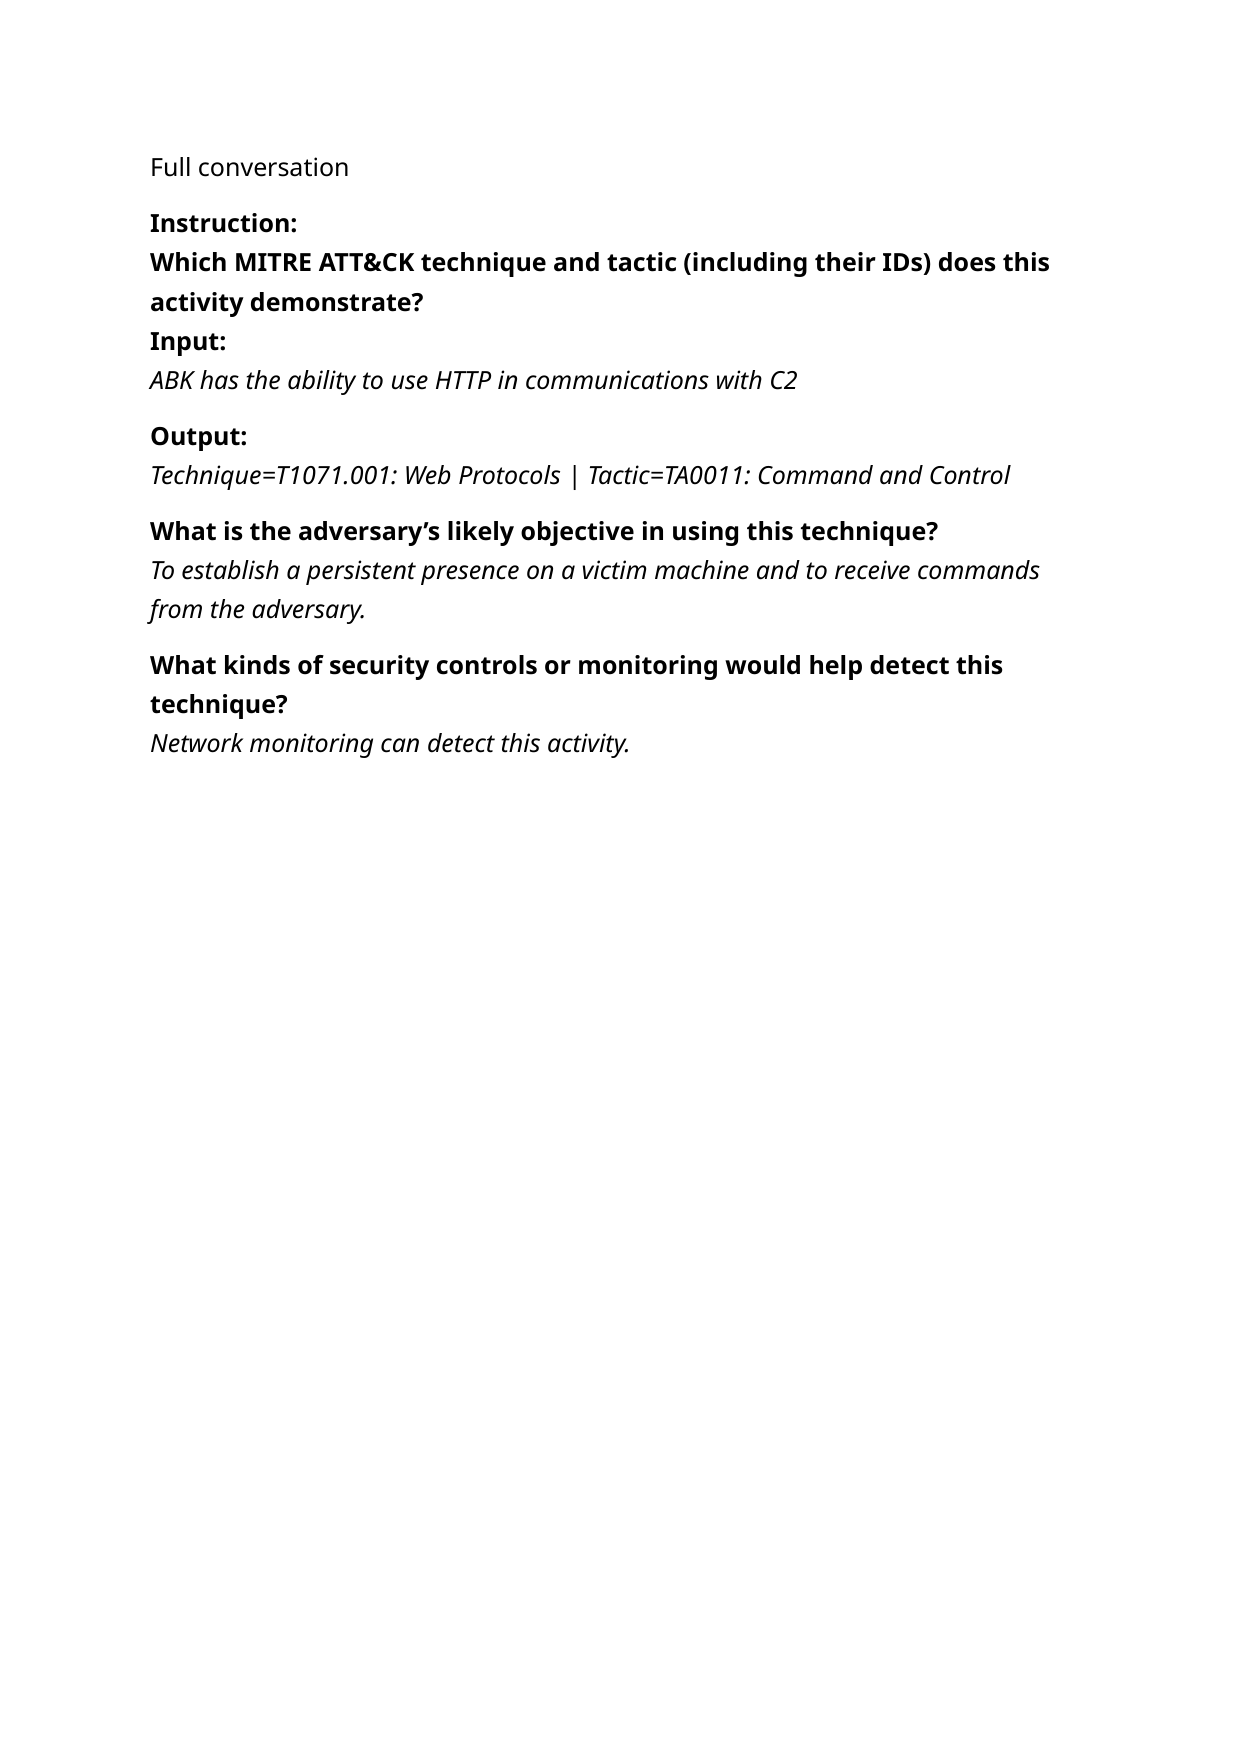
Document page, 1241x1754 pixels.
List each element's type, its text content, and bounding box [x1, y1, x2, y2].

text What is the adversary’s likely objective in using this technique? To establish a persistent presence on a victim machine and to receive commands from the adversary. [150, 513, 1090, 626]
text Instruction: Which MITRE ATT&CK technique and tactic (including their IDs) does this activity demonstrate? Input: ABK has the ability to use HTTP in communications with C2 [150, 206, 1090, 397]
text Full conversation [150, 150, 1090, 184]
text What kinds of security controls or monitoring would help detect this technique? Network monitoring can detect this activity. [150, 647, 1090, 760]
text Output: Technique=T1071.001: Web Protocols | Tactic=TA0011: Command and Control [150, 418, 1090, 492]
